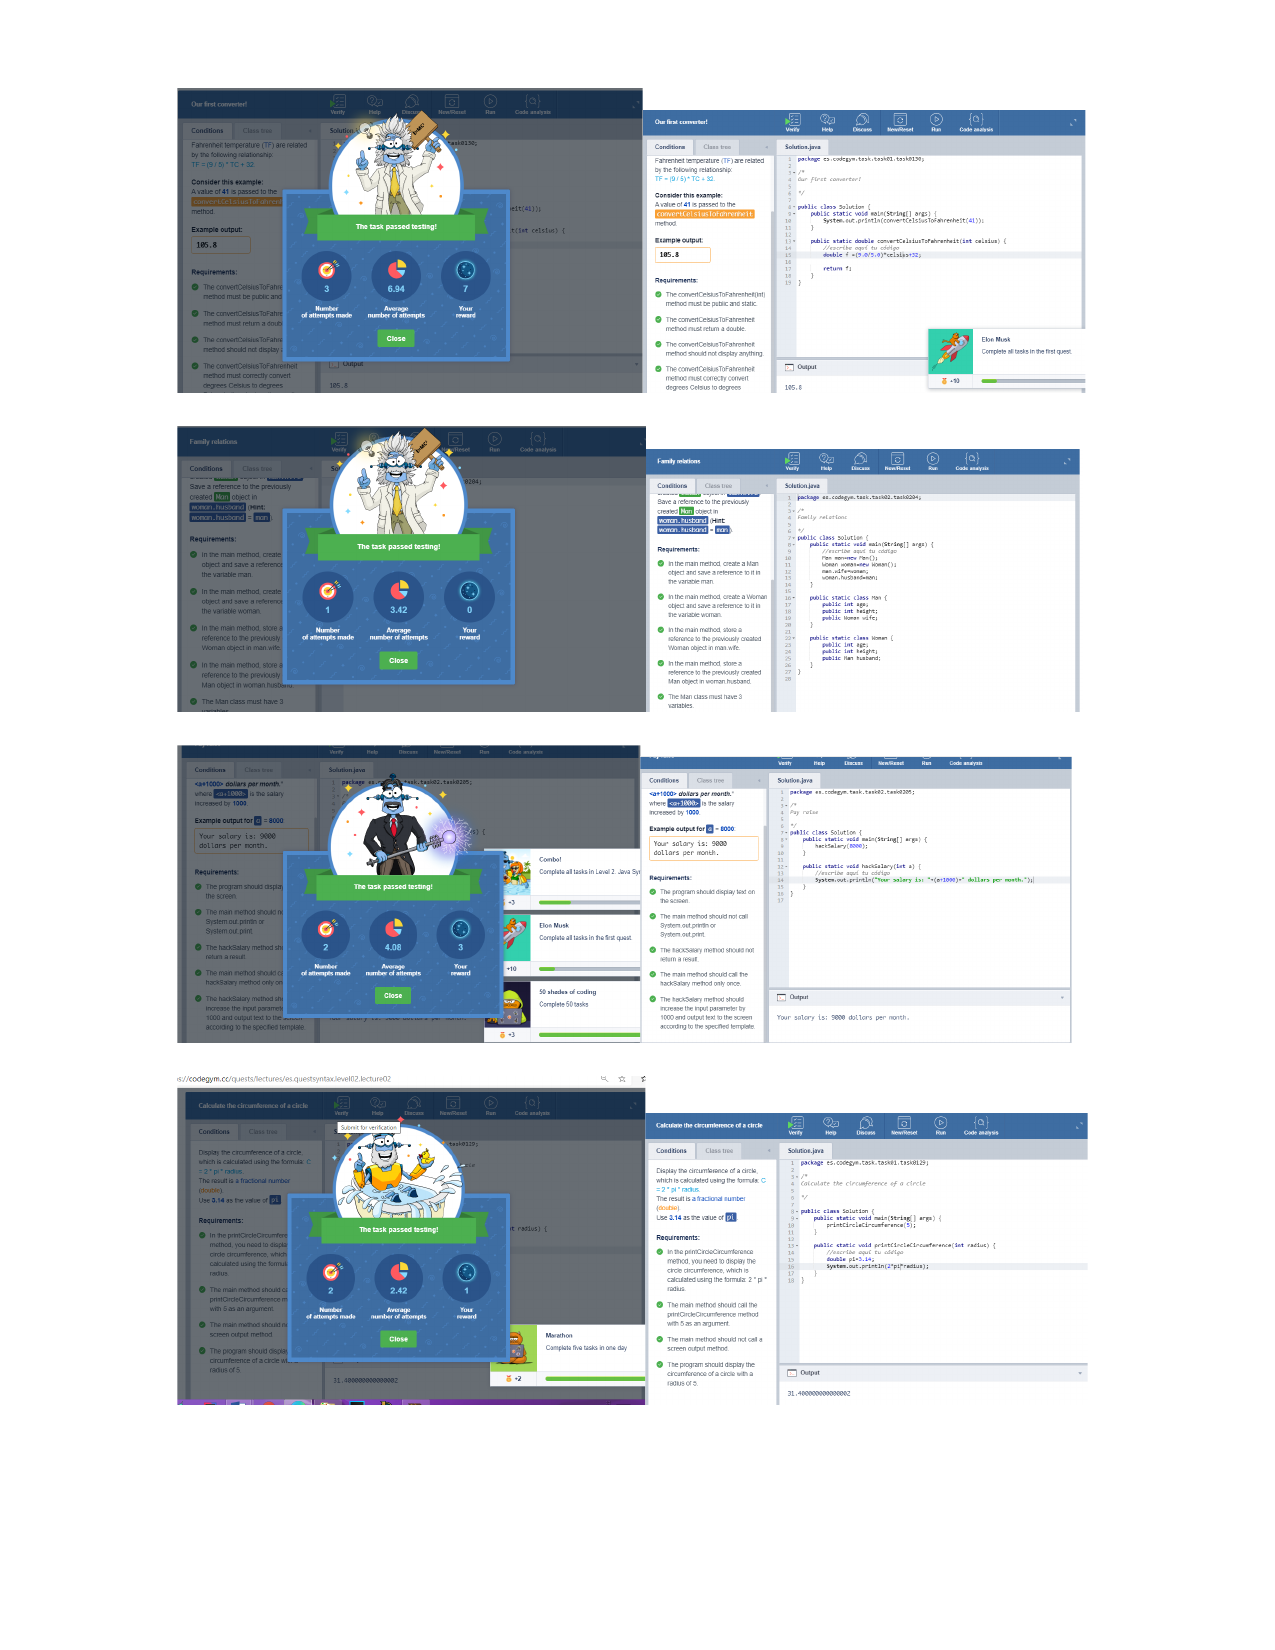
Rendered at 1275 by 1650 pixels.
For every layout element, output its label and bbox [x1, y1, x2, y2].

picture [177, 88, 1086, 393]
picture [177, 426, 1084, 712]
picture [177, 745, 1072, 1043]
picture [177, 1076, 1088, 1405]
